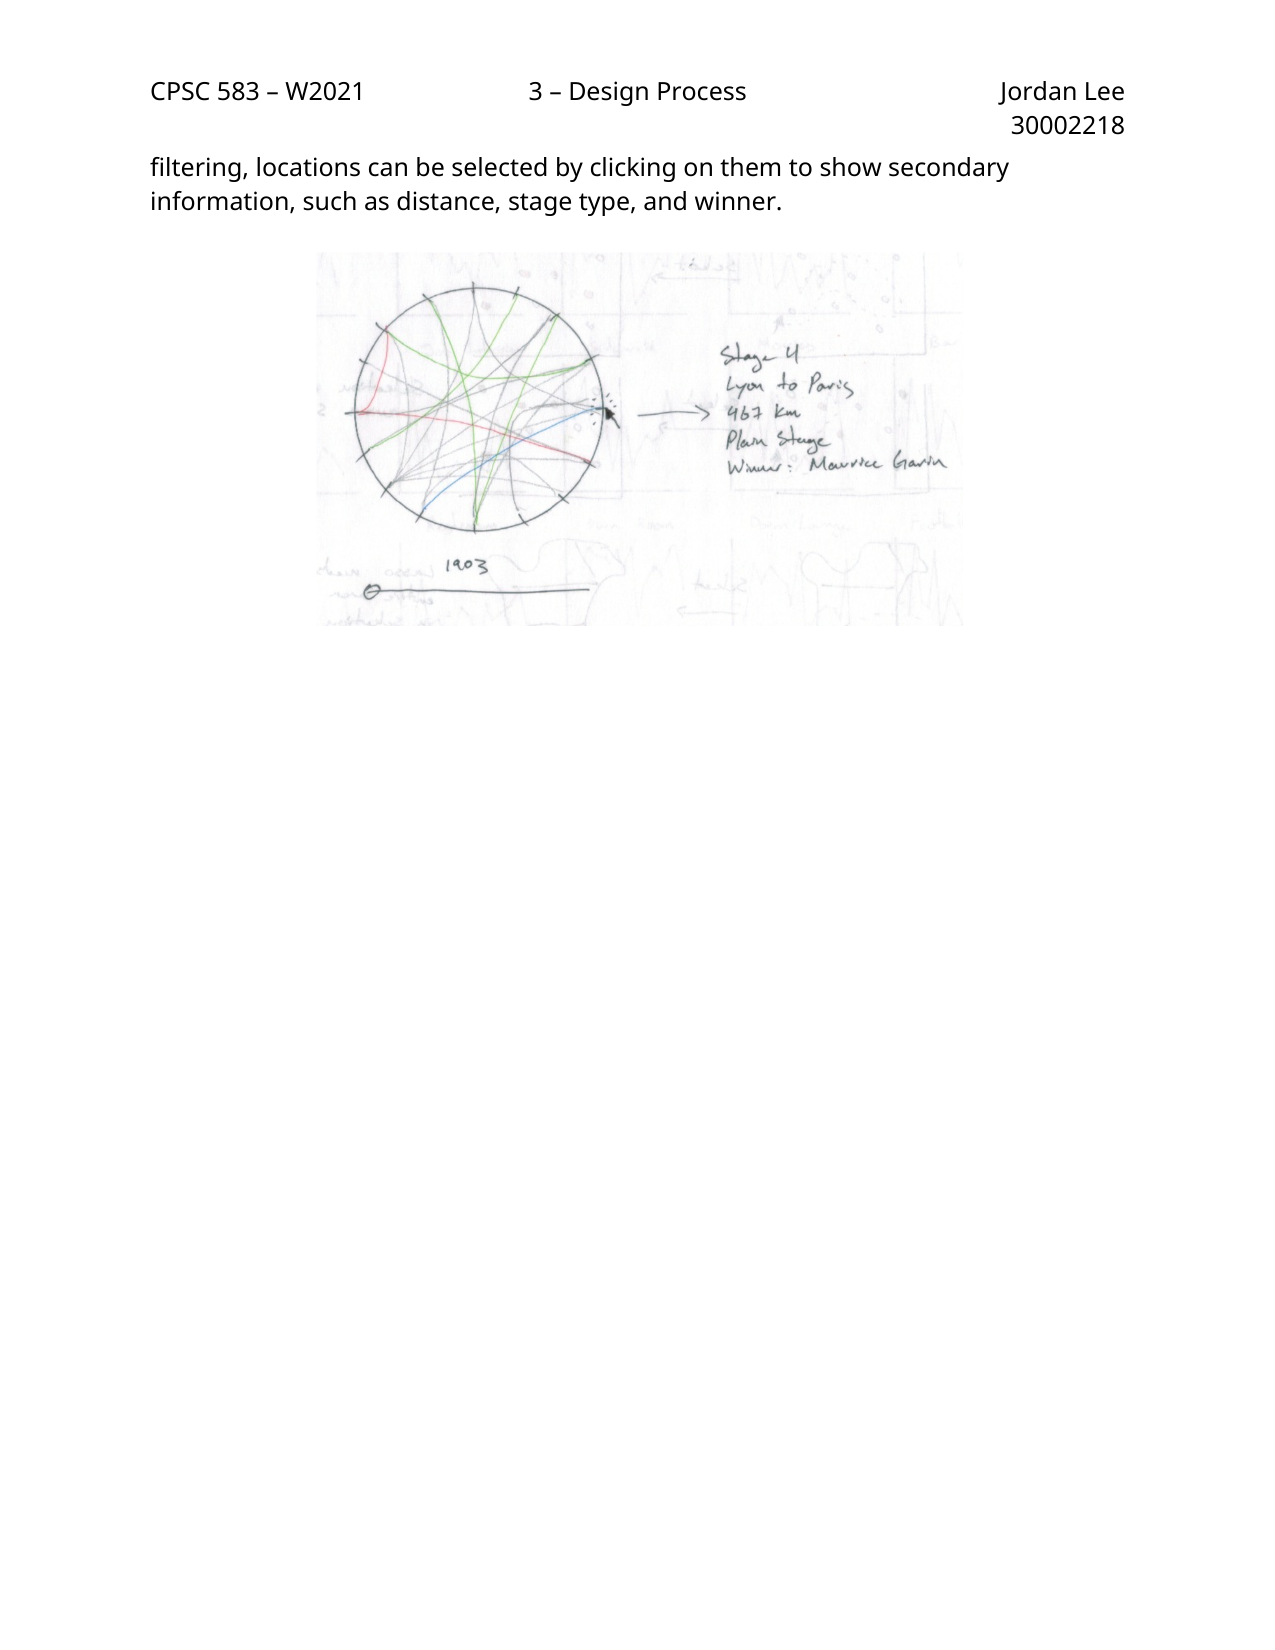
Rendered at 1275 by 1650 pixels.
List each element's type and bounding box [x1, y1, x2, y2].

text [150, 150, 1125, 218]
picture [317, 253, 962, 626]
